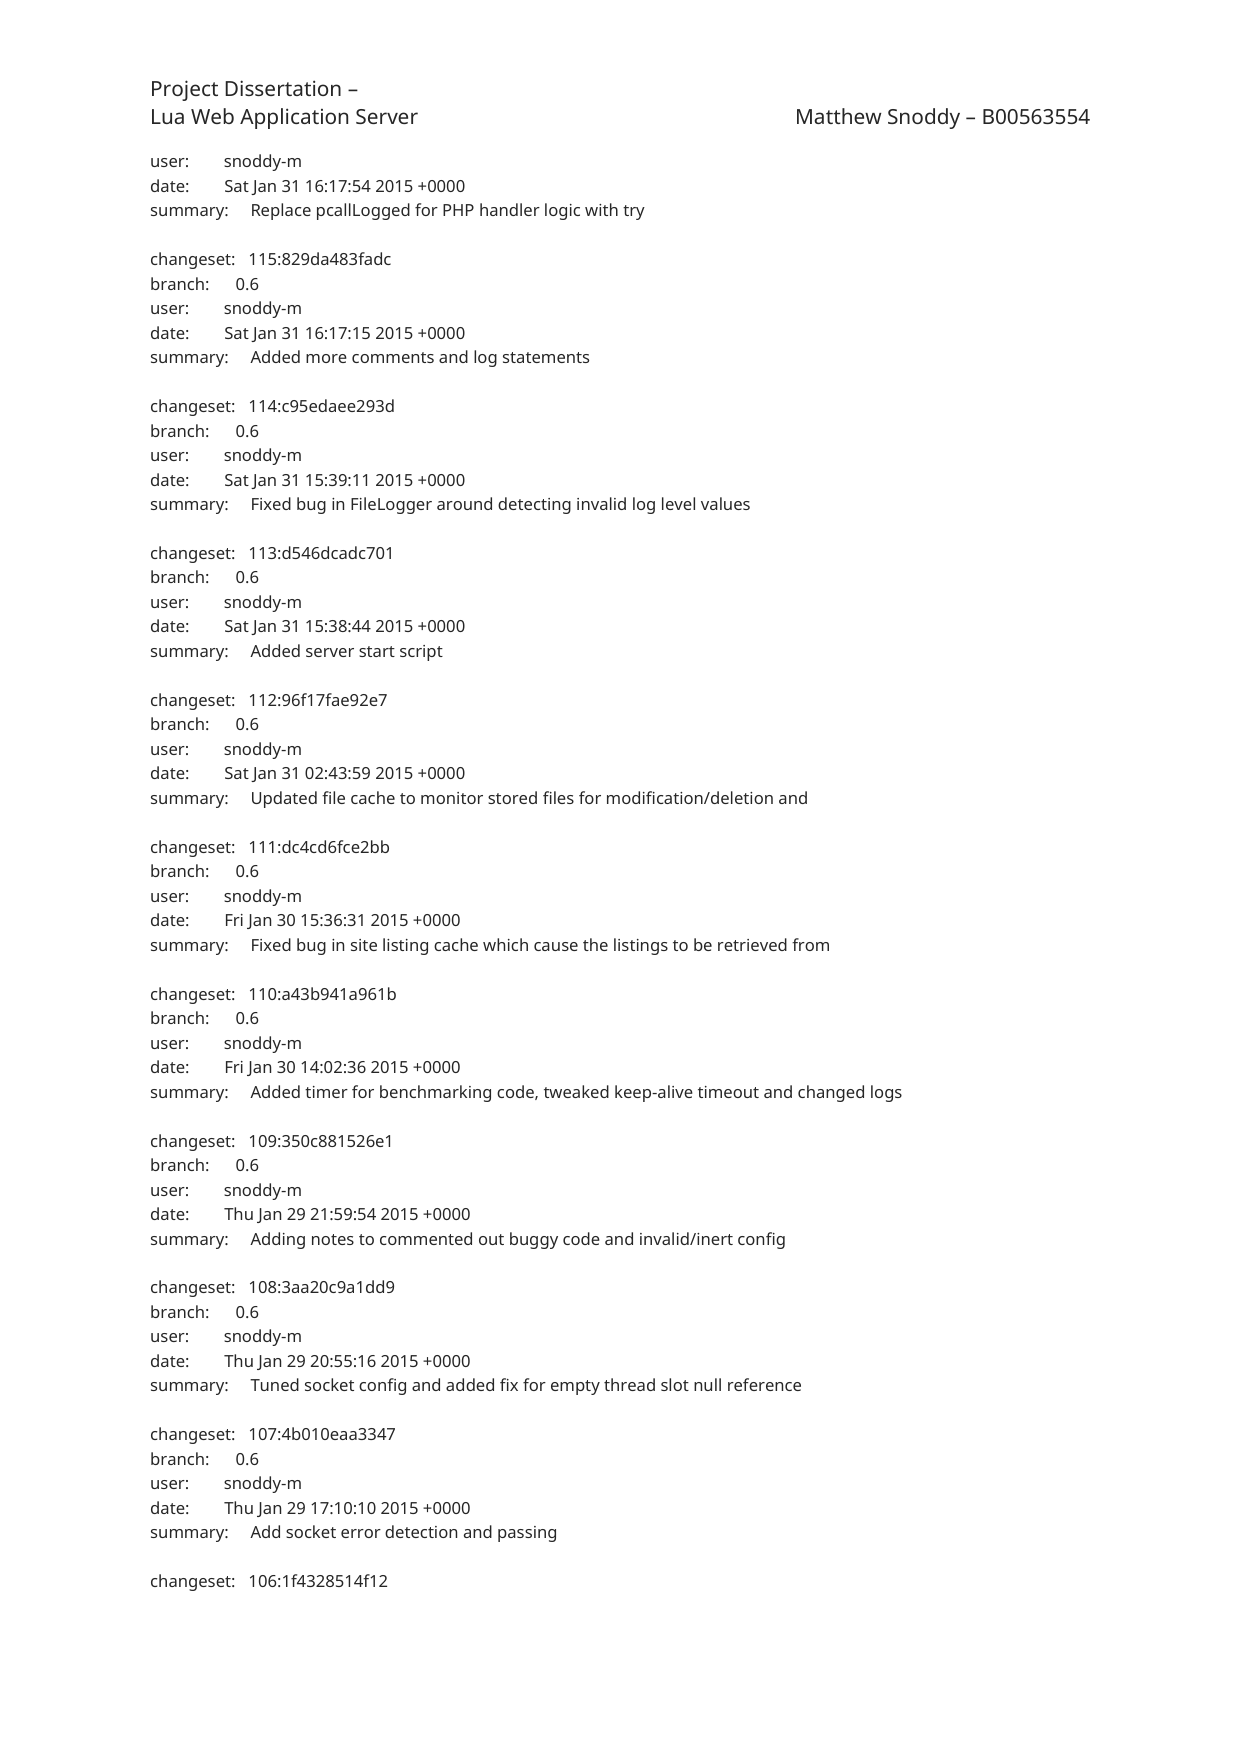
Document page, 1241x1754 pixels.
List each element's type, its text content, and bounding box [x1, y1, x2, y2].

text user: snoddy-m [150, 1178, 1090, 1201]
text date: Thu Jan 29 17:10:10 2015 +0000 [150, 1496, 1090, 1519]
text changeset: 115:829da483fadc [150, 248, 1090, 271]
text user: snoddy-m [150, 591, 1090, 613]
text user: snoddy-m [150, 1472, 1090, 1494]
text user: snoddy-m [150, 1031, 1090, 1054]
text summary: Fixed bug in FileLogger around detecting invalid log level values [150, 493, 1090, 515]
text date: Sat Jan 31 16:17:54 2015 +0000 [150, 174, 1090, 197]
text branch: 0.6 [150, 860, 1090, 883]
text summary: Add socket error detection and passing [150, 1521, 1090, 1543]
text date: Sat Jan 31 15:39:11 2015 +0000 [150, 468, 1090, 491]
text changeset: 109:350c881526e1 [150, 1129, 1090, 1152]
text branch: 0.6 [150, 566, 1090, 589]
text changeset: 113:d546dcadc701 [150, 542, 1090, 564]
text date: Fri Jan 30 15:36:31 2015 +0000 [150, 909, 1090, 932]
text branch: 0.6 [150, 1447, 1090, 1470]
text date: Sat Jan 31 15:38:44 2015 +0000 [150, 615, 1090, 638]
text summary: Adding notes to commented out buggy code and invalid/inert config [150, 1227, 1090, 1250]
text summary: Added timer for benchmarking code, tweaked keep-alive timeout and changed logs [150, 1080, 1090, 1103]
text user: snoddy-m [150, 884, 1090, 907]
text changeset: 107:4b010eaa3347 [150, 1423, 1090, 1446]
text summary: Replace pcallLogged for PHP handler logic with try [150, 199, 1090, 222]
text summary: Tuned socket config and added fix for empty thread slot null reference [150, 1374, 1090, 1397]
text branch: 0.6 [150, 1007, 1090, 1029]
text summary: Added server start script [150, 639, 1090, 662]
text branch: 0.6 [150, 713, 1090, 736]
text changeset: 108:3aa20c9a1dd9 [150, 1276, 1090, 1299]
text changeset: 111:dc4cd6fce2bb [150, 835, 1090, 858]
text date: Fri Jan 30 14:02:36 2015 +0000 [150, 1056, 1090, 1078]
text user: snoddy-m [150, 444, 1090, 466]
text user: snoddy-m [150, 150, 1090, 173]
text date: Sat Jan 31 16:17:15 2015 +0000 [150, 321, 1090, 344]
text branch: 0.6 [150, 1301, 1090, 1323]
text changeset: 110:a43b941a961b [150, 982, 1090, 1005]
text branch: 0.6 [150, 419, 1090, 442]
text user: snoddy-m [150, 737, 1090, 760]
text branch: 0.6 [150, 1154, 1090, 1176]
text date: Thu Jan 29 21:59:54 2015 +0000 [150, 1203, 1090, 1225]
text user: snoddy-m [150, 297, 1090, 319]
text date: Thu Jan 29 20:55:16 2015 +0000 [150, 1349, 1090, 1372]
text changeset: 112:96f17fae92e7 [150, 688, 1090, 711]
text changeset: 106:1f4328514f12 [150, 1570, 1090, 1592]
text summary: Fixed bug in site listing cache which cause the listings to be retrieved from [150, 933, 1090, 956]
text changeset: 114:c95edaee293d [150, 395, 1090, 417]
text branch: 0.6 [150, 272, 1090, 295]
text date: Sat Jan 31 02:43:59 2015 +0000 [150, 762, 1090, 785]
text user: snoddy-m [150, 1325, 1090, 1348]
text summary: Added more comments and log statements [150, 346, 1090, 368]
text summary: Updated file cache to monitor stored files for modification/deletion and [150, 786, 1090, 809]
